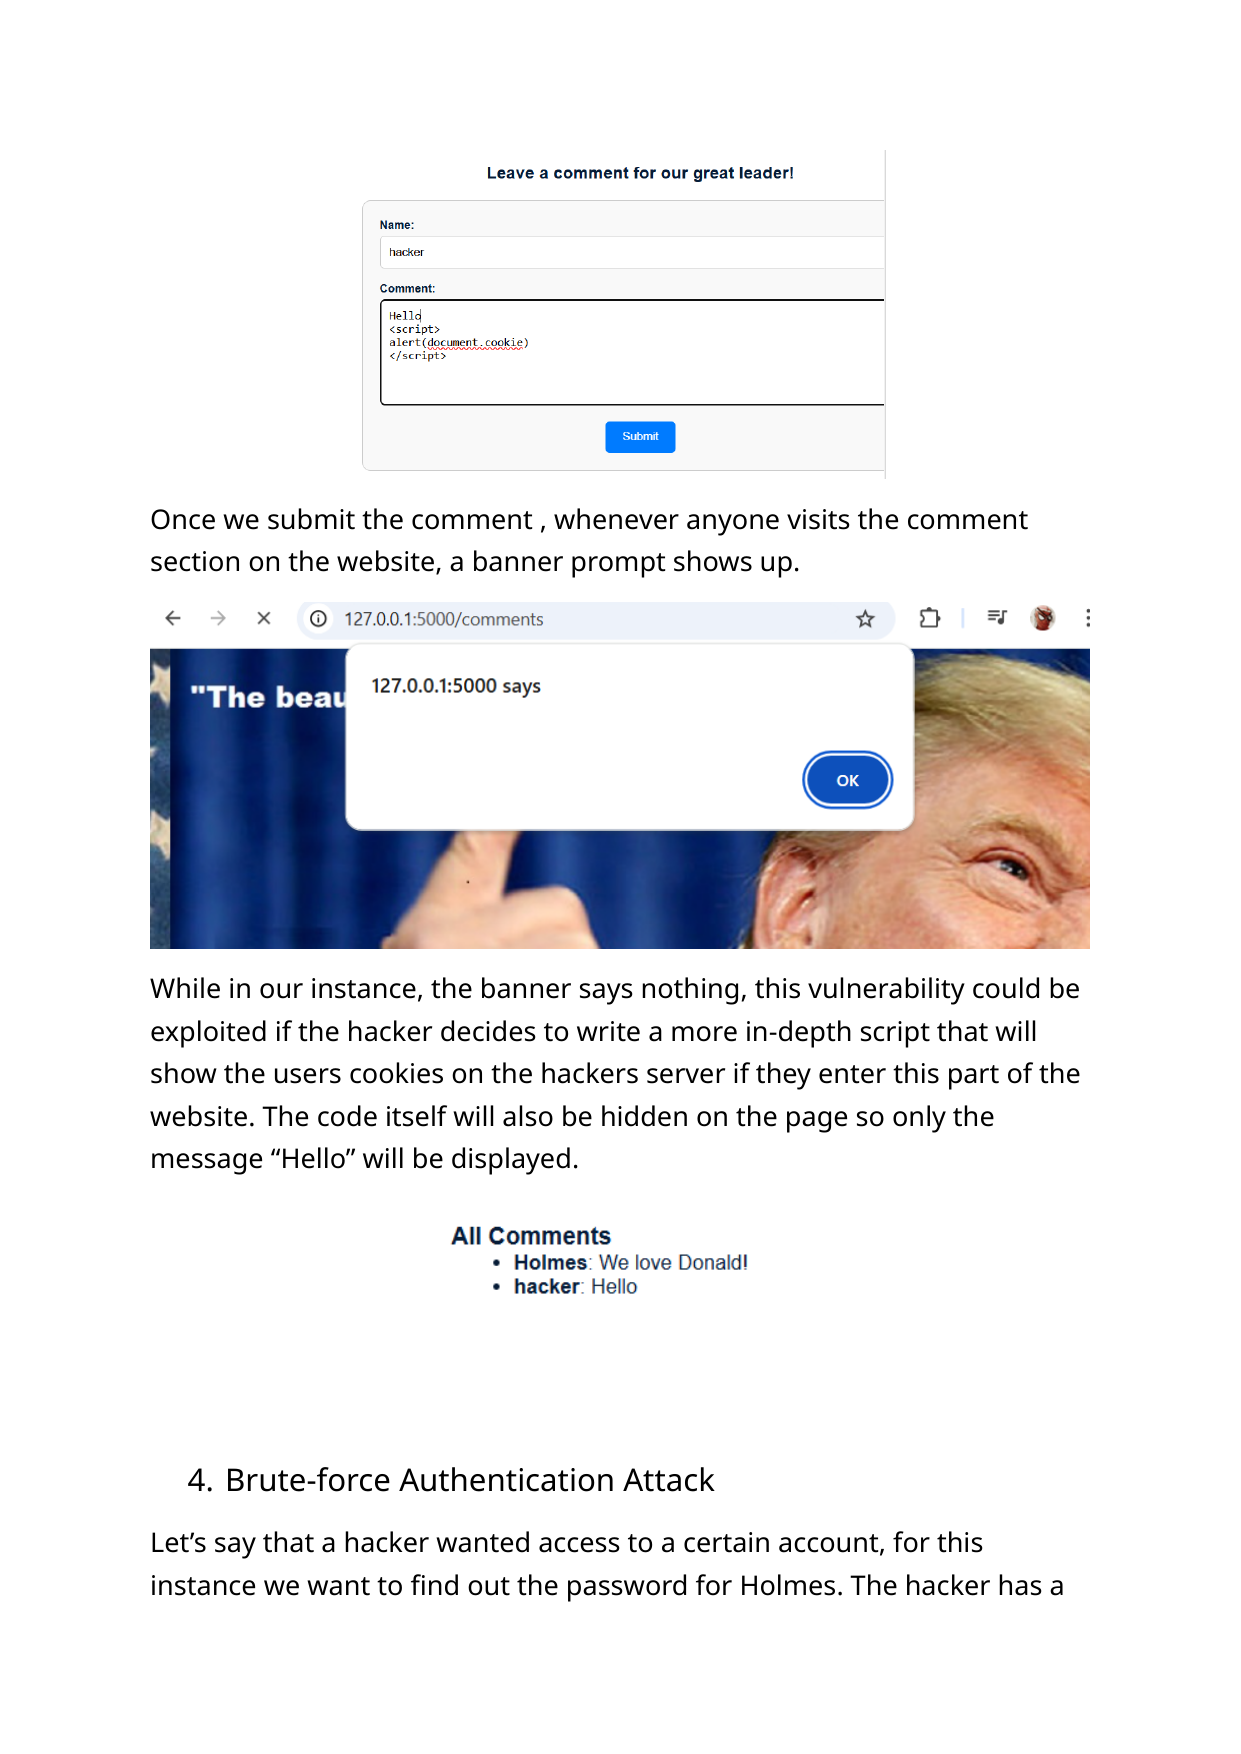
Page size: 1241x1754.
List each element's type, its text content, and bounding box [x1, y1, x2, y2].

picture [150, 602, 1090, 949]
text Once we submit the comment , whenever anyone visits the comment section on the website, a banner prompt shows up. [150, 501, 1090, 580]
list Brute-force Authentication Attack [187, 1458, 1090, 1501]
picture [437, 1198, 803, 1305]
picture [354, 150, 886, 479]
text While in our instance, the banner says nothing, this vulnerability could be exploited if the hacker decides to write a more in-depth script that will show the users cookies on the hackers server if they enter this part of the website. The code itself will also be hidden on the page so only the message “Hello” will be displayed. [150, 970, 1090, 1176]
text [150, 1523, 1090, 1603]
